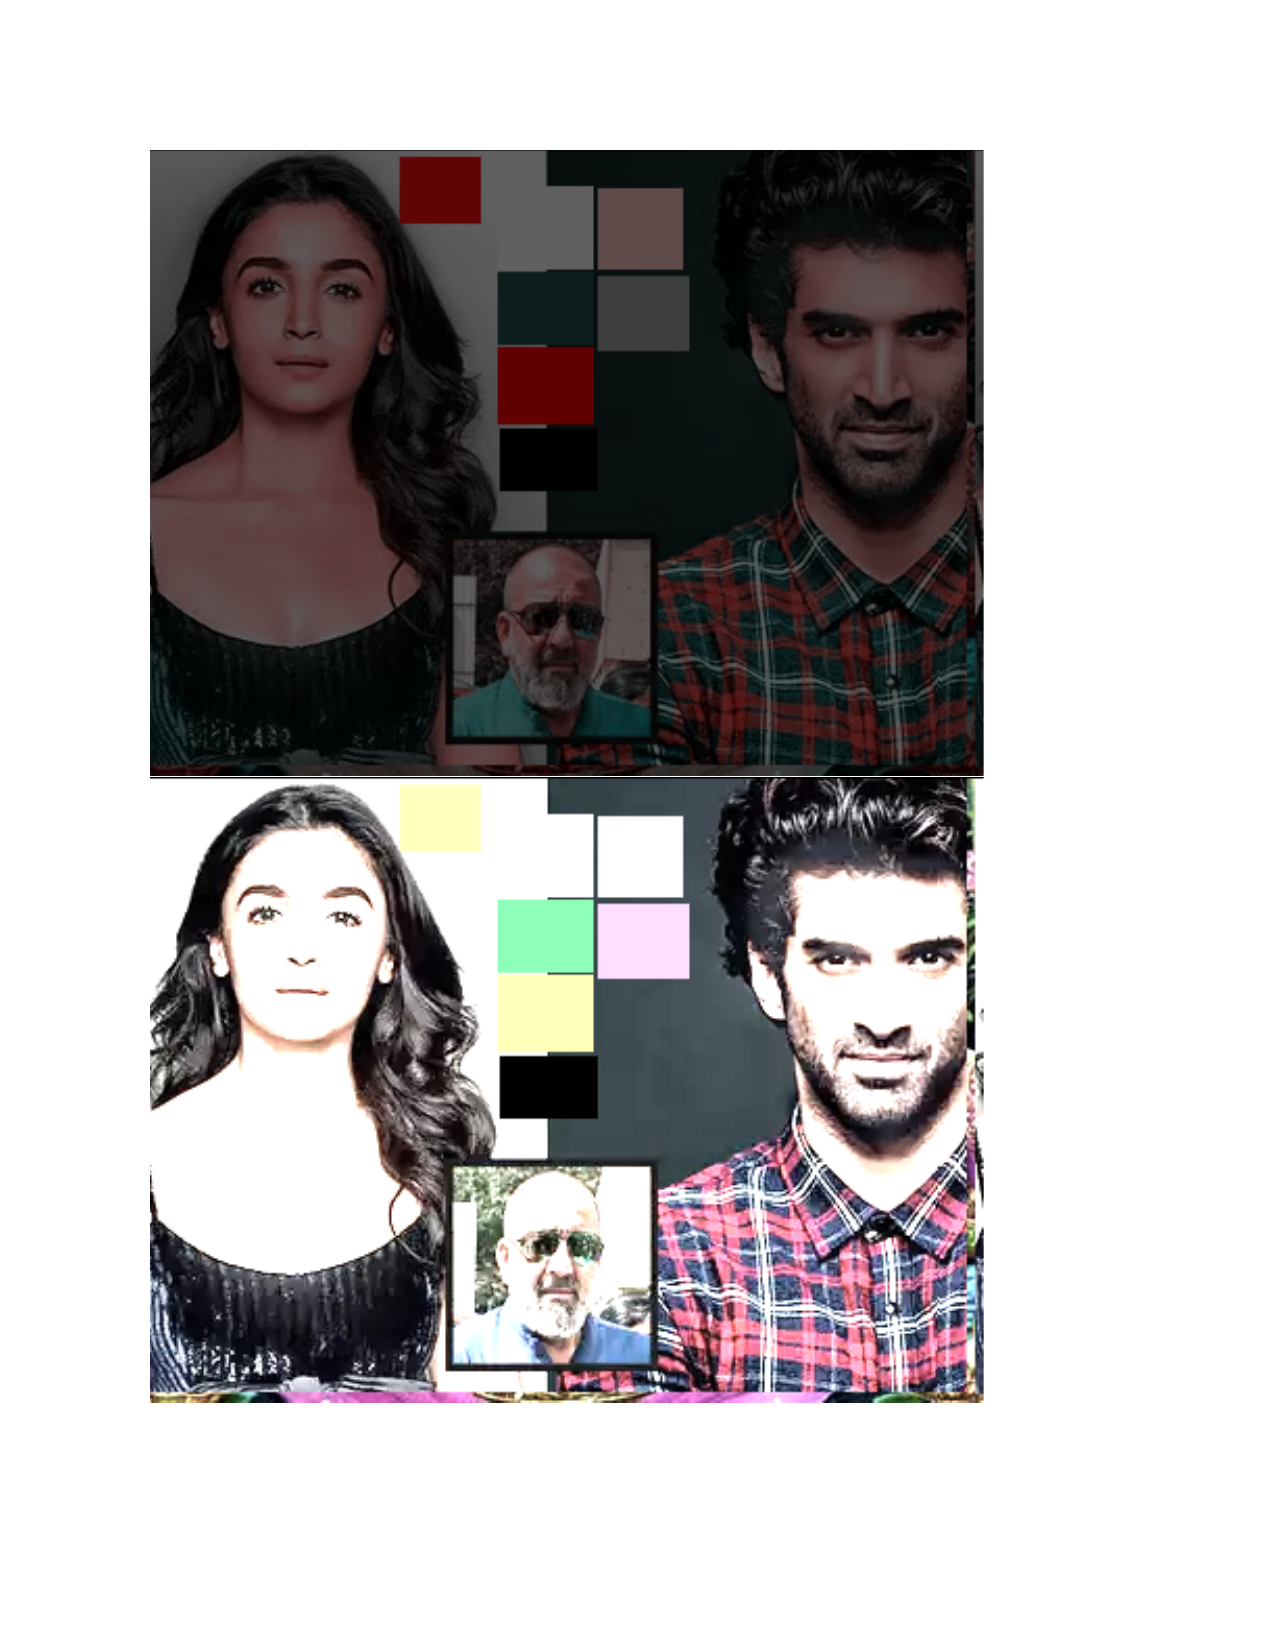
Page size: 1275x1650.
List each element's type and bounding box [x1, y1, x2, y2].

picture [150, 150, 984, 776]
picture [150, 777, 984, 1403]
